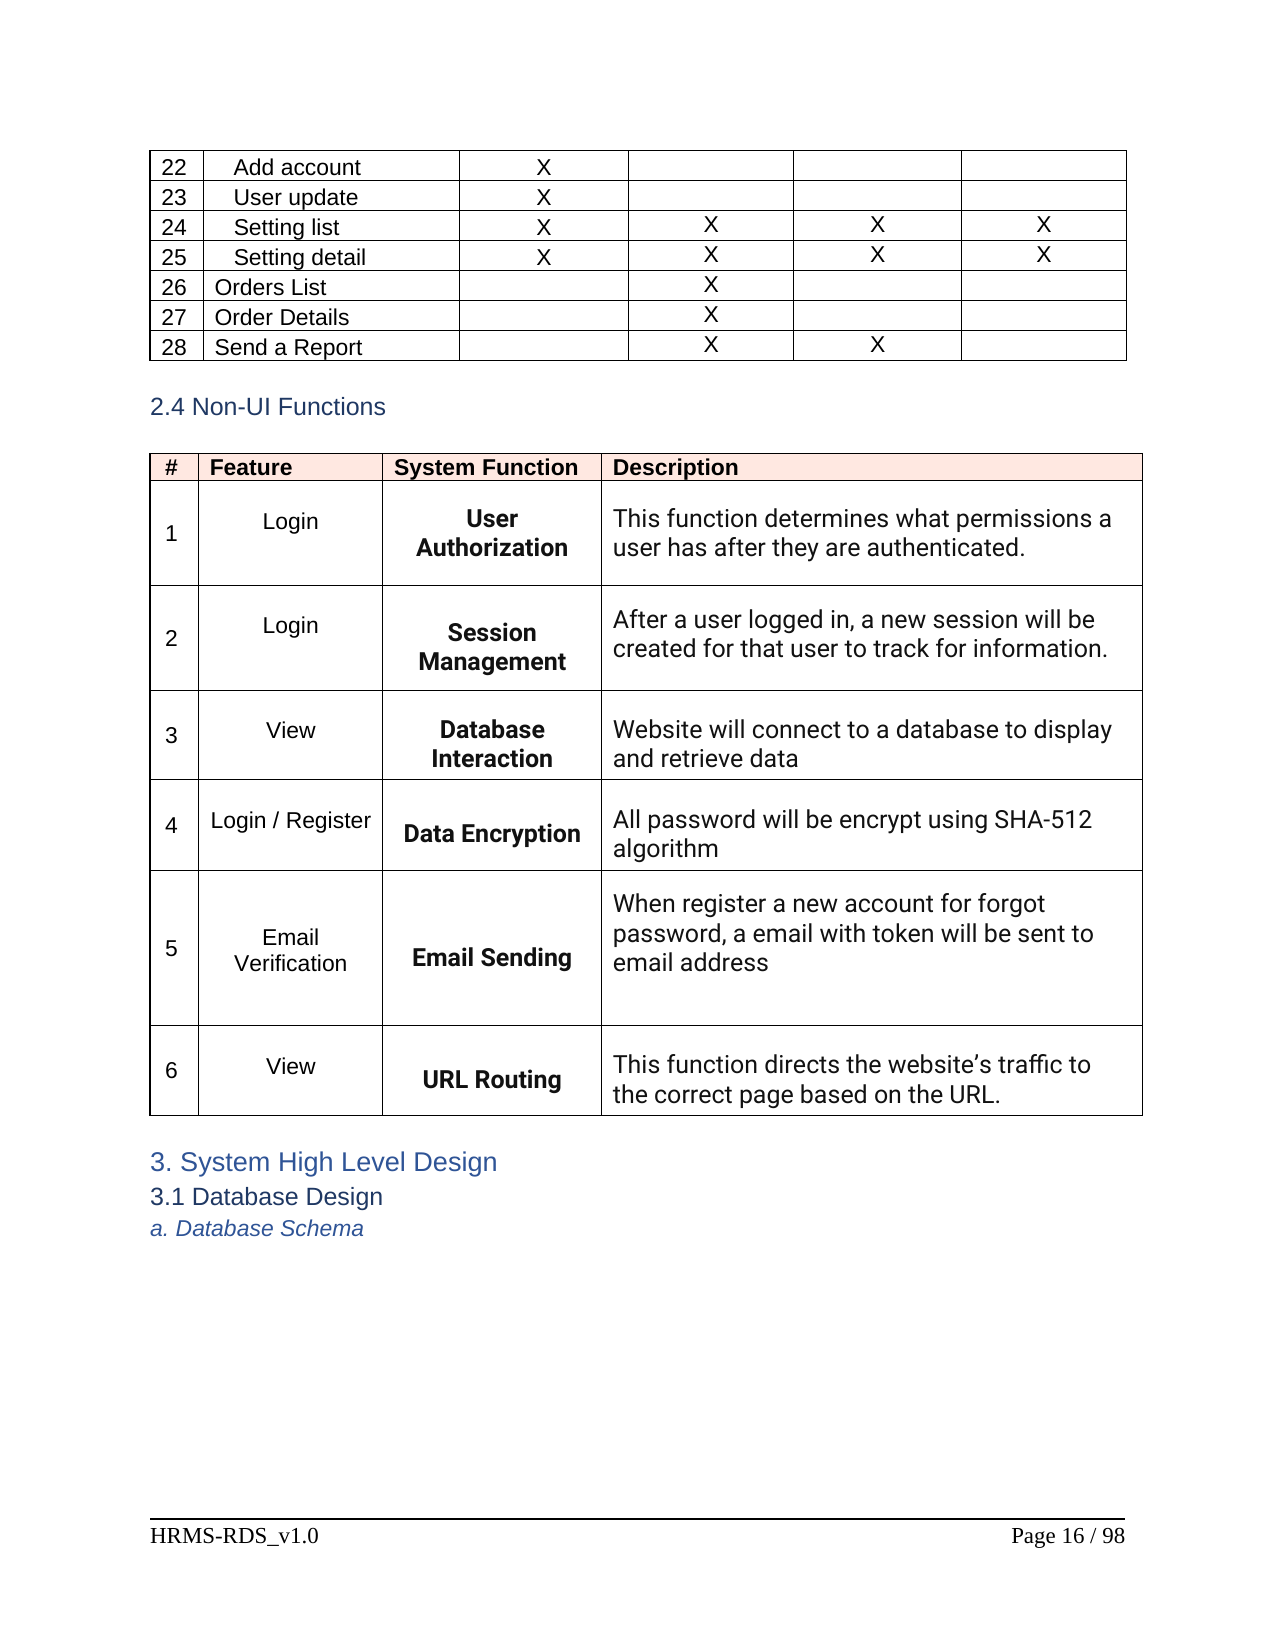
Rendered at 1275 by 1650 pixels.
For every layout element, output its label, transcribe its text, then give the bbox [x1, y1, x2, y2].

table_cell X [629, 331, 793, 360]
table_cell [962, 271, 1126, 300]
table_cell View [199, 1026, 382, 1115]
table_cell X [629, 271, 793, 300]
table_cell 23 [151, 181, 203, 210]
table_cell 22 [151, 151, 203, 180]
table_cell User update [204, 181, 459, 210]
table_cell X [794, 331, 961, 360]
table_cell [794, 301, 961, 330]
subtitle a. Database Schema [150, 1215, 1125, 1241]
table_cell 28 [151, 331, 203, 360]
table_cell Setting list [204, 211, 459, 240]
table_cell [794, 151, 961, 180]
table_cell 5 [151, 871, 198, 1025]
table_cell Orders List [204, 271, 459, 300]
subtitle 3.1 Database Design [150, 1182, 1125, 1211]
table_cell X [962, 211, 1126, 240]
table_cell [962, 331, 1126, 360]
table_cell 3 [151, 691, 198, 779]
table_cell All password will be encrypt using SHA-512 algorithm [602, 780, 1142, 870]
table_cell 26 [151, 271, 203, 300]
table_cell Email Sending [383, 871, 601, 1025]
table_cell [460, 331, 628, 360]
table_cell X [629, 211, 793, 240]
table_cell Data Encryption [383, 780, 601, 870]
table_cell User Authorization [383, 481, 601, 585]
table_cell X [460, 211, 628, 240]
table_cell 2 [151, 586, 198, 690]
table_cell [460, 301, 628, 330]
table_cell 6 [151, 1026, 198, 1115]
table_cell [794, 271, 961, 300]
table_cell Login [199, 481, 382, 585]
table_cell [962, 151, 1126, 180]
table_cell X [460, 241, 628, 270]
table_cell Email Verification [199, 871, 382, 1025]
table_cell Website will connect to a database to display and retrieve data [602, 691, 1142, 779]
table_header System Function [383, 454, 601, 480]
table_cell Add account [204, 151, 459, 180]
table_cell [962, 301, 1126, 330]
table_cell When register a new account for forgot password, a email with token will be sent to email address [602, 871, 1142, 1025]
table_cell [794, 181, 961, 210]
table_cell X [629, 241, 793, 270]
table_cell [962, 181, 1126, 210]
table_cell Order Details [204, 301, 459, 330]
table_cell Login / Register [199, 780, 382, 870]
table_cell X [962, 241, 1126, 270]
table_header Feature [199, 454, 382, 480]
table_cell URL Routing [383, 1026, 601, 1115]
table_header # [151, 454, 198, 480]
table_cell Login [199, 586, 382, 690]
table_cell This function determines what permissions a user has after they are authenticated. [602, 481, 1142, 585]
table_cell X [794, 241, 961, 270]
table_cell 25 [151, 241, 203, 270]
table_cell This function directs the website’s traffic to the correct page based on the URL. [602, 1026, 1142, 1115]
table_cell [629, 151, 793, 180]
table_cell X [460, 181, 628, 210]
table_cell Setting detail [204, 241, 459, 270]
table_cell After a user logged in, a new session will be created for that user to track for information. [602, 586, 1142, 690]
table_cell X [794, 211, 961, 240]
table_cell 4 [151, 780, 198, 870]
table_cell Session Management [383, 586, 601, 690]
table_cell 27 [151, 301, 203, 330]
table_cell 1 [151, 481, 198, 585]
table_cell X [460, 151, 628, 180]
table_cell X [629, 301, 793, 330]
table_cell [460, 271, 628, 300]
table_cell 24 [151, 211, 203, 240]
table_header Description [602, 454, 1142, 480]
table_cell Send a Report [204, 331, 459, 360]
table_cell Database Interaction [383, 691, 601, 779]
subtitle 3. System High Level Design [150, 1146, 1125, 1178]
subtitle 2.4 Non-UI Functions [150, 392, 1125, 420]
table_cell View [199, 691, 382, 779]
table_cell [629, 181, 793, 210]
